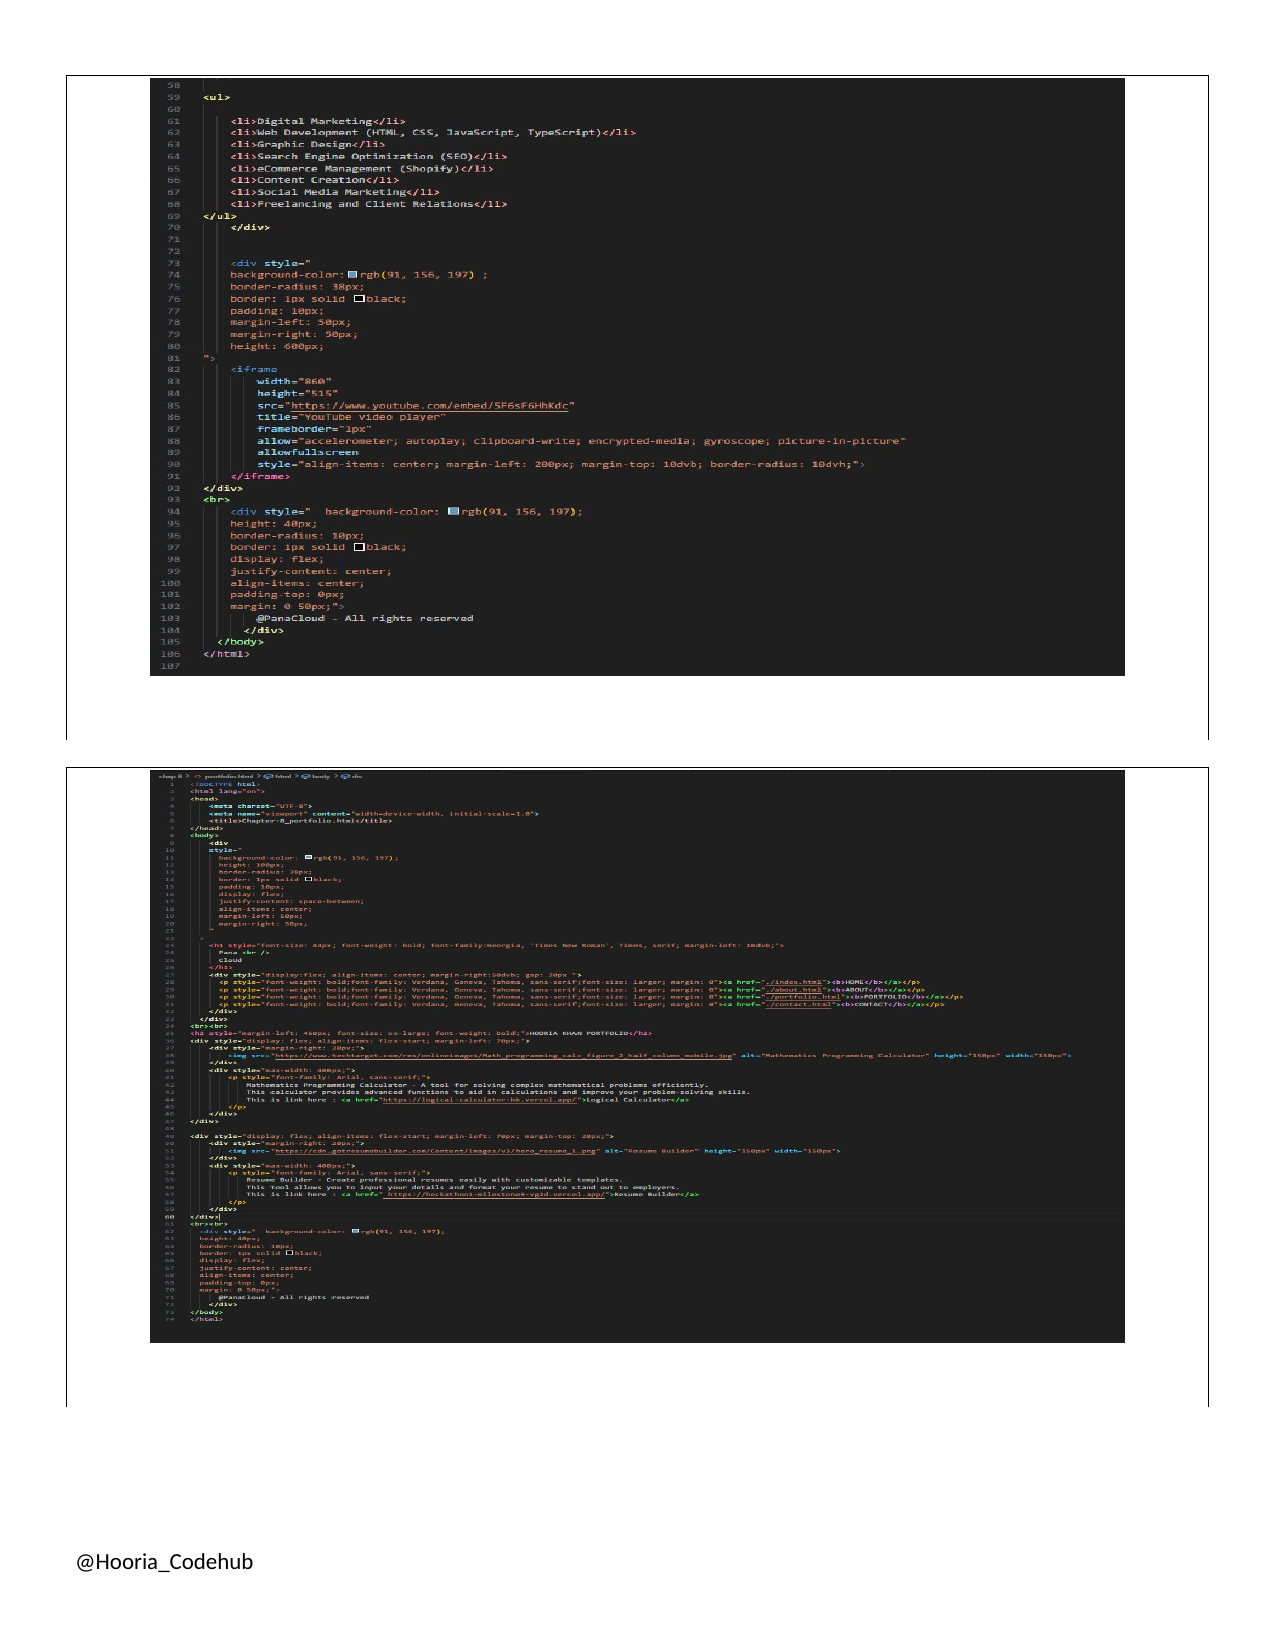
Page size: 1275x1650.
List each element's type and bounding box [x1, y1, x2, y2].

picture [150, 770, 1125, 1343]
picture [150, 78, 1125, 676]
